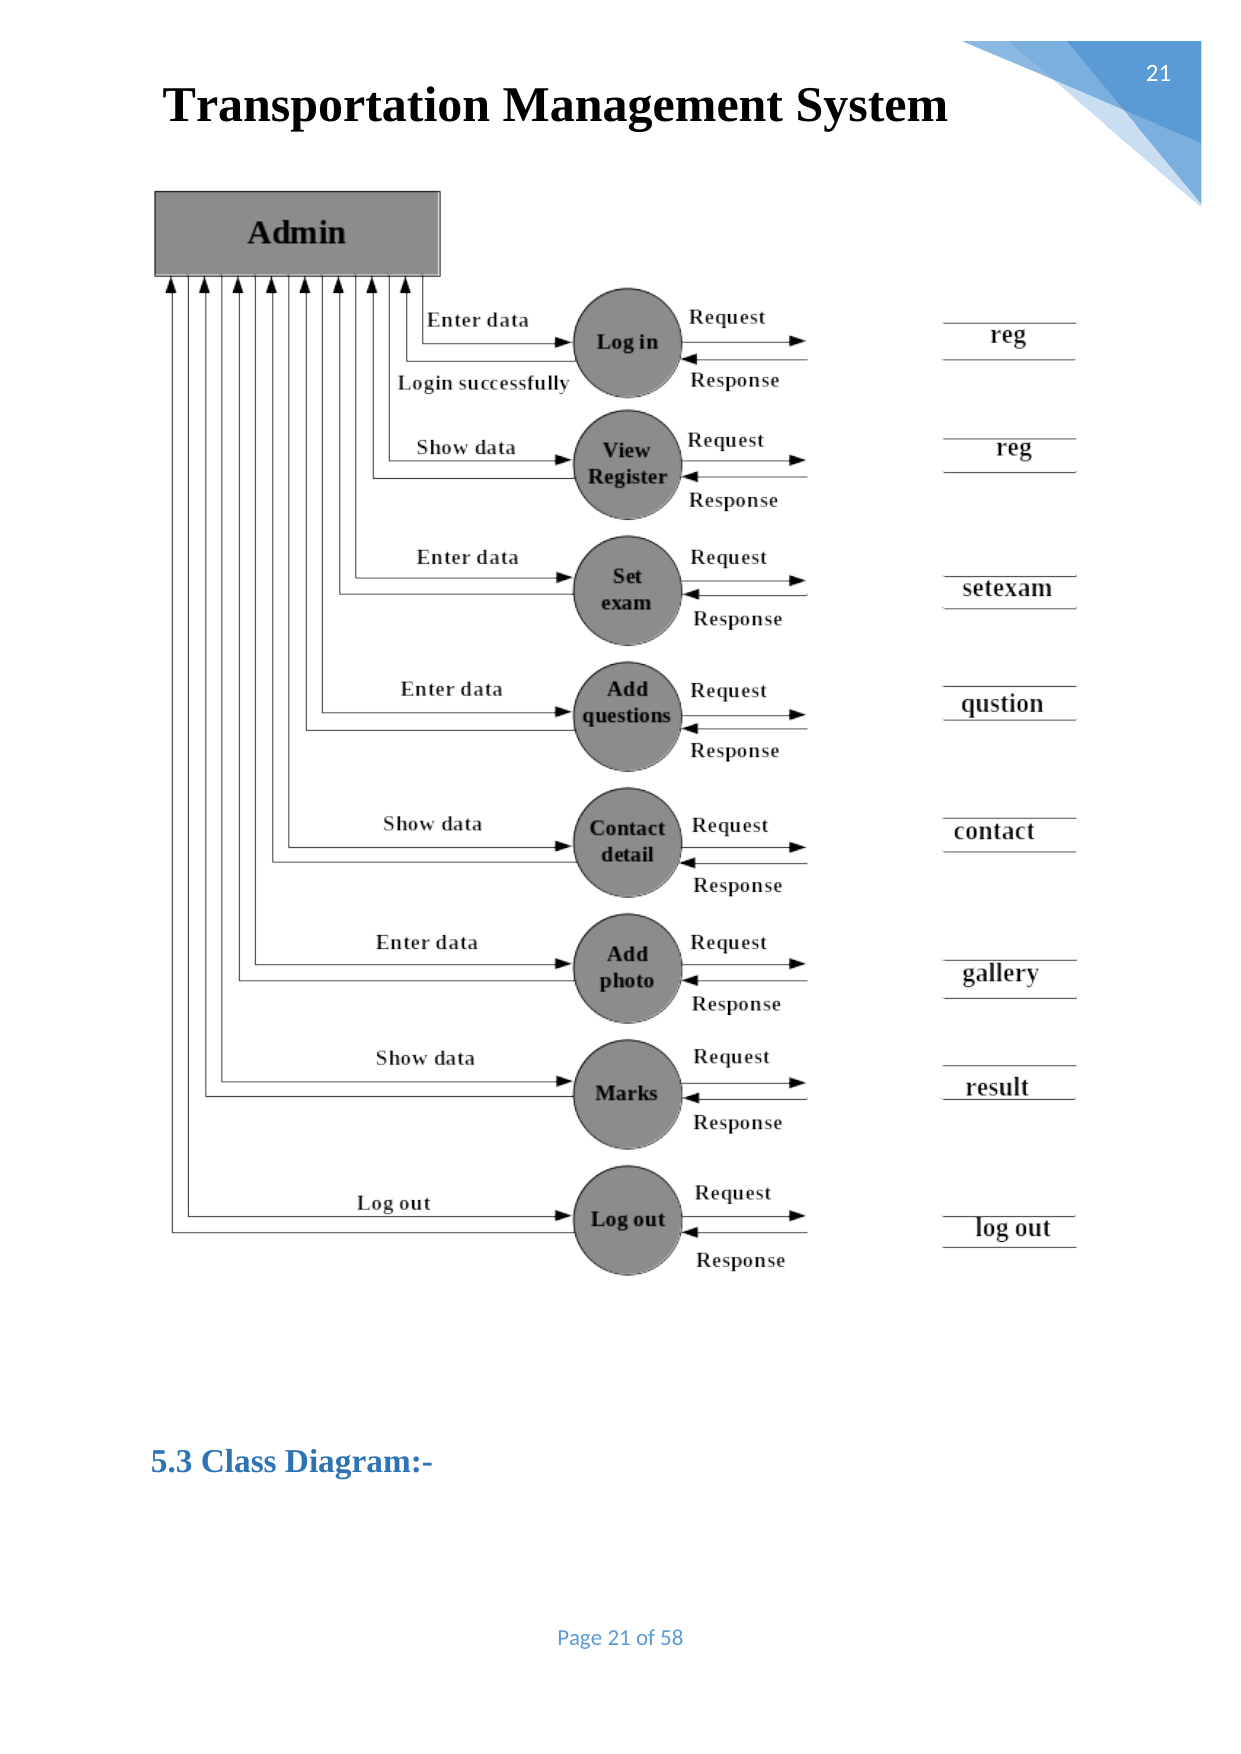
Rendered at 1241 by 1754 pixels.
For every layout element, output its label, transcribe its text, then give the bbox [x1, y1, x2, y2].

picture [962, 41, 1202, 207]
subtitle 5.3 Class Diagram:- [151, 1441, 1090, 1479]
